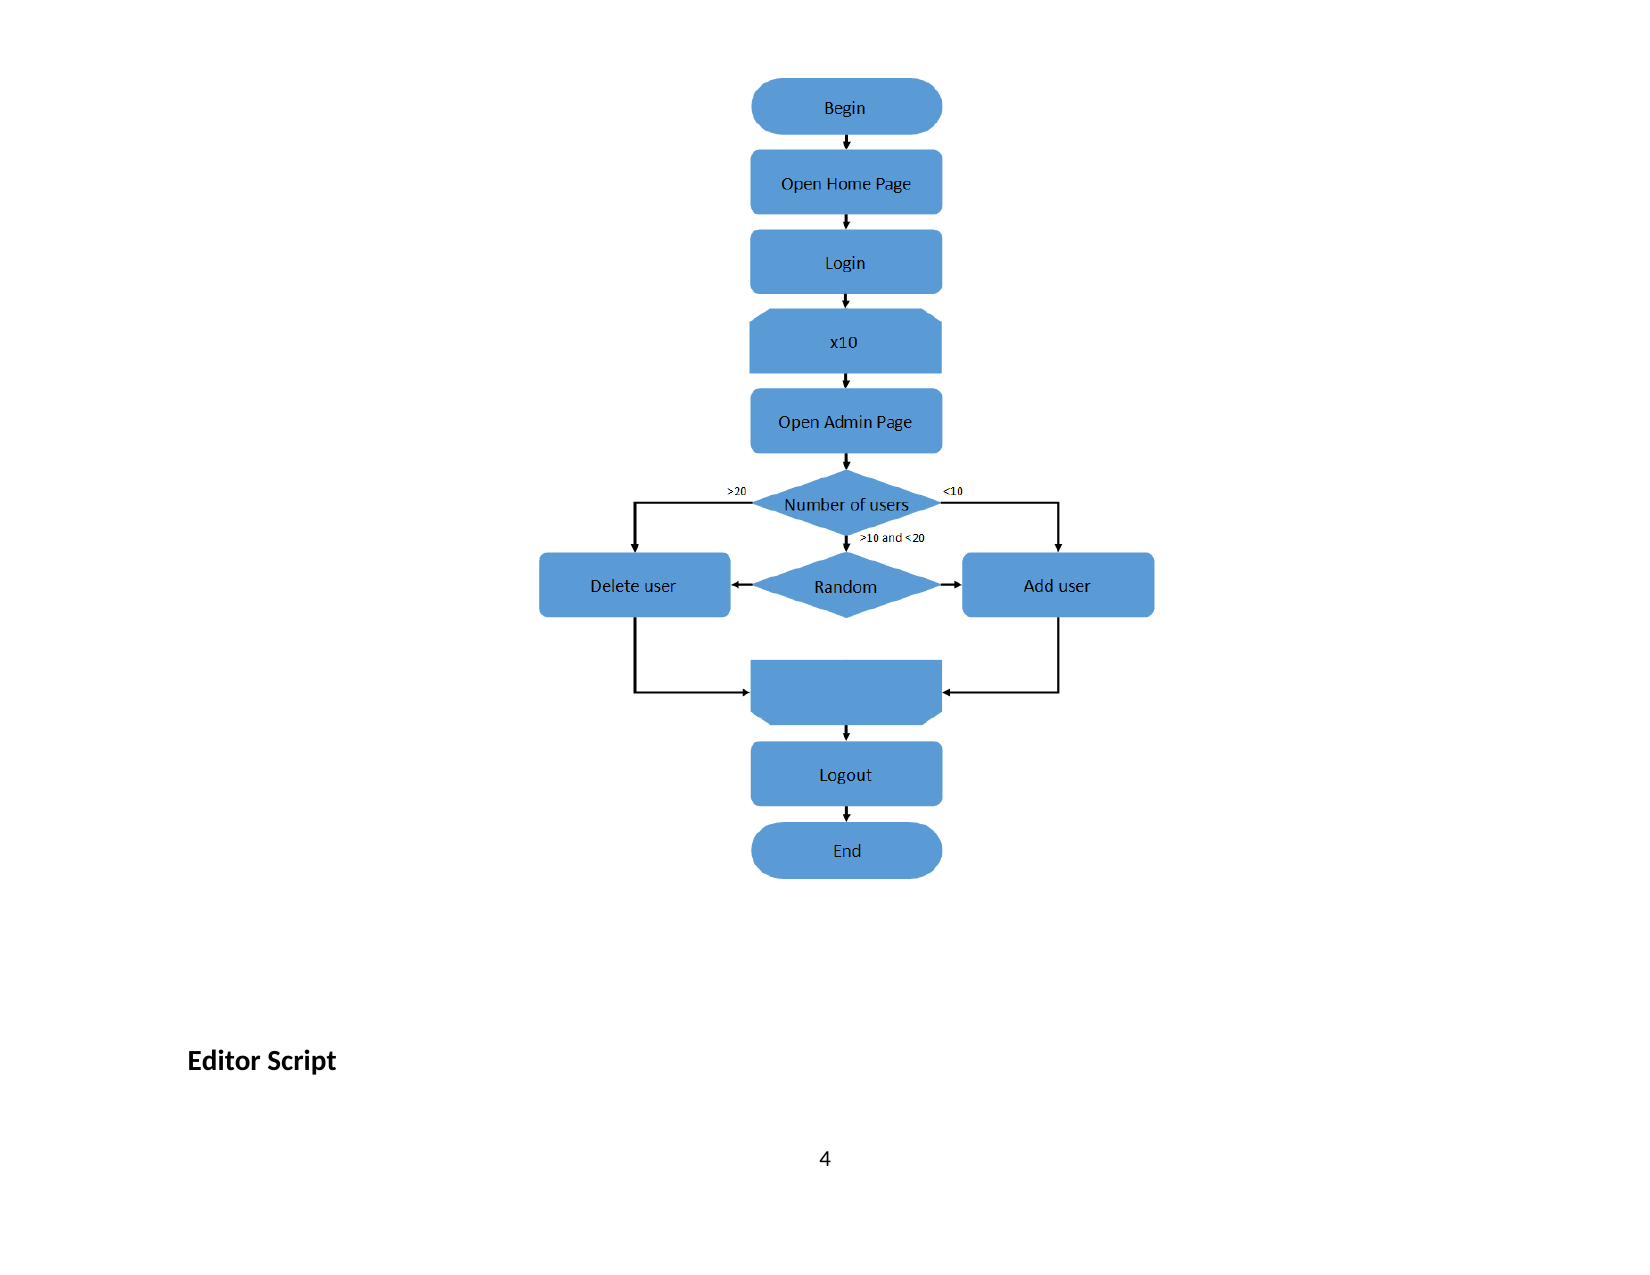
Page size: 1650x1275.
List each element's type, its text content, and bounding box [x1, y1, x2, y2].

list Editor Script [187, 1042, 1575, 1077]
picture [515, 75, 1173, 882]
